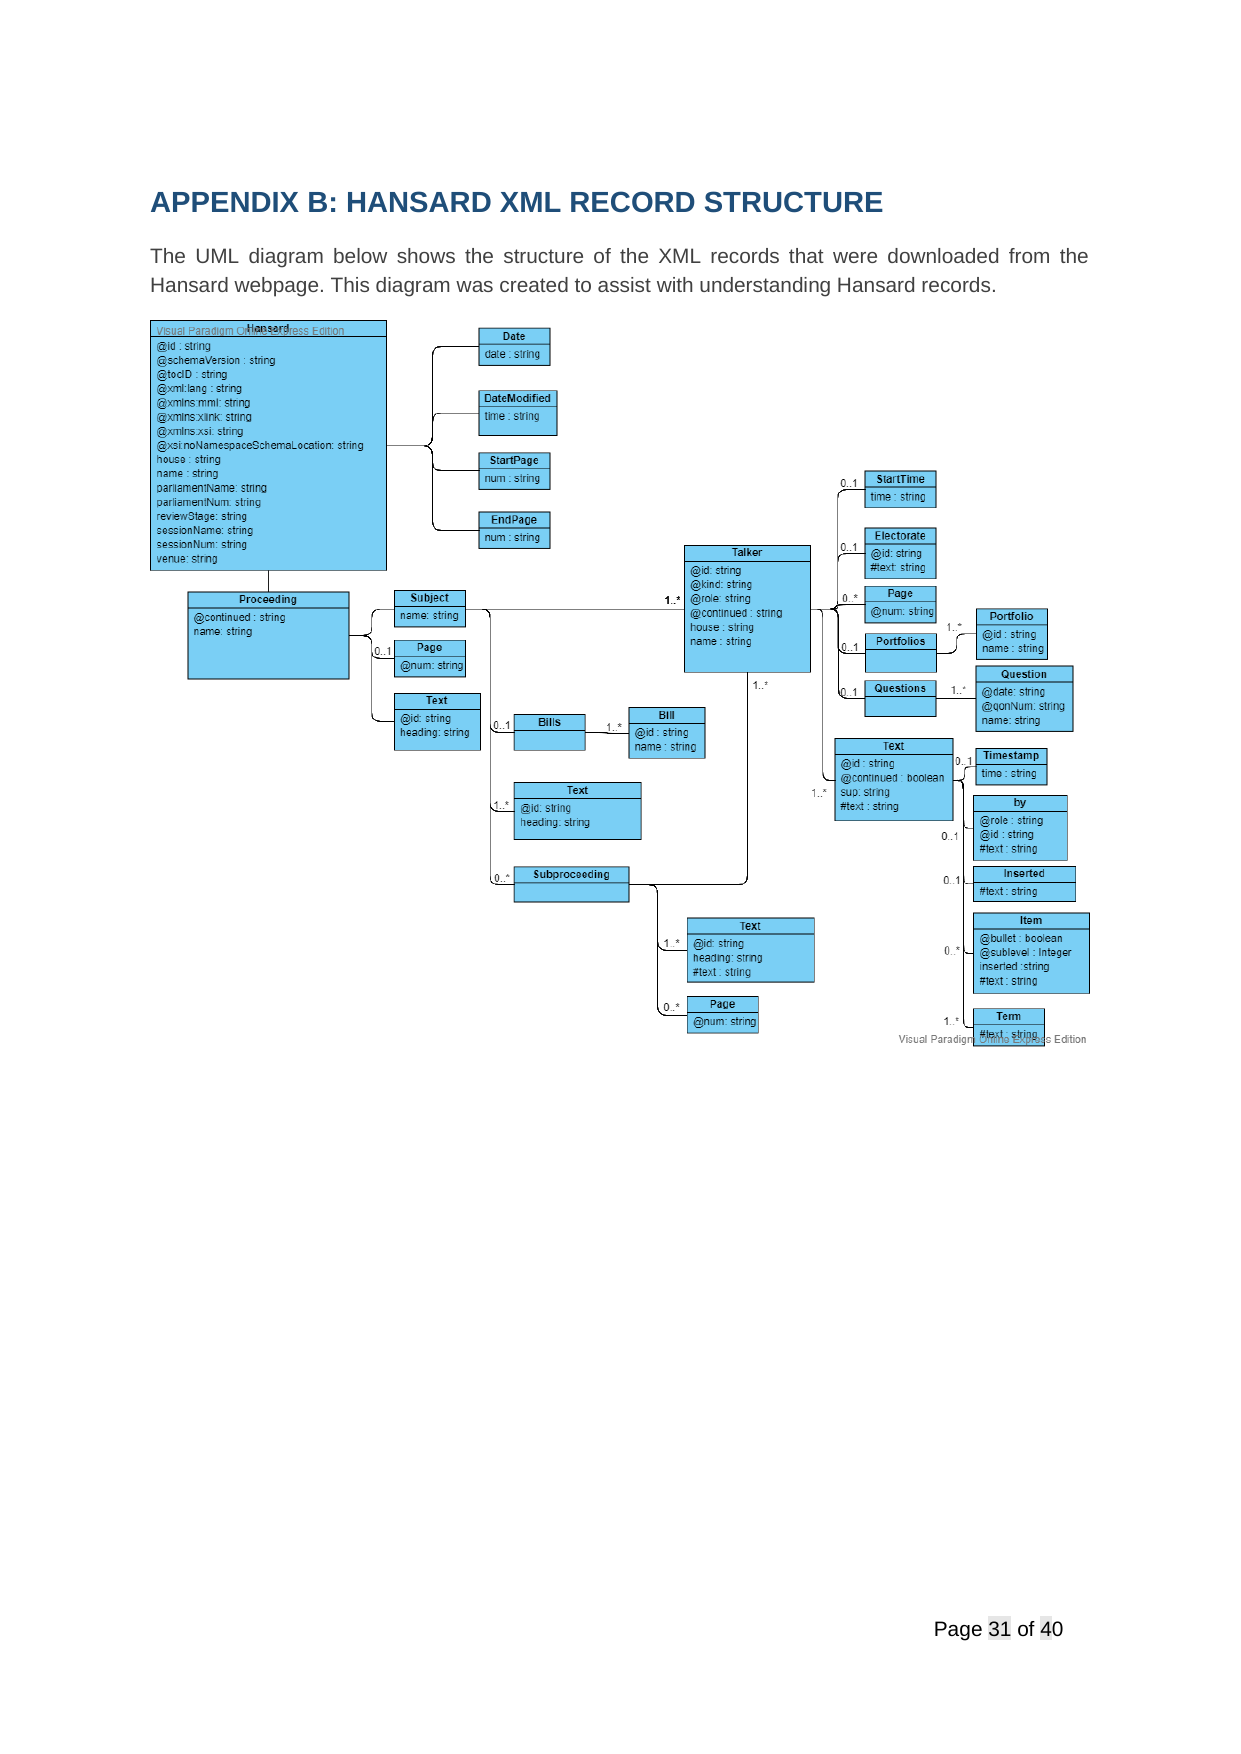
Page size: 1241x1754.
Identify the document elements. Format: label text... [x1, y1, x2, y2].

subtitle Appendix B: Hansard XML Record Structure [150, 185, 1090, 219]
picture [150, 320, 1090, 1048]
text The UML diagram below shows the structure of the XML records that were downloaded from the Hansard webpage. This diagram was created to assist with understanding Hansard records. [150, 244, 1090, 297]
